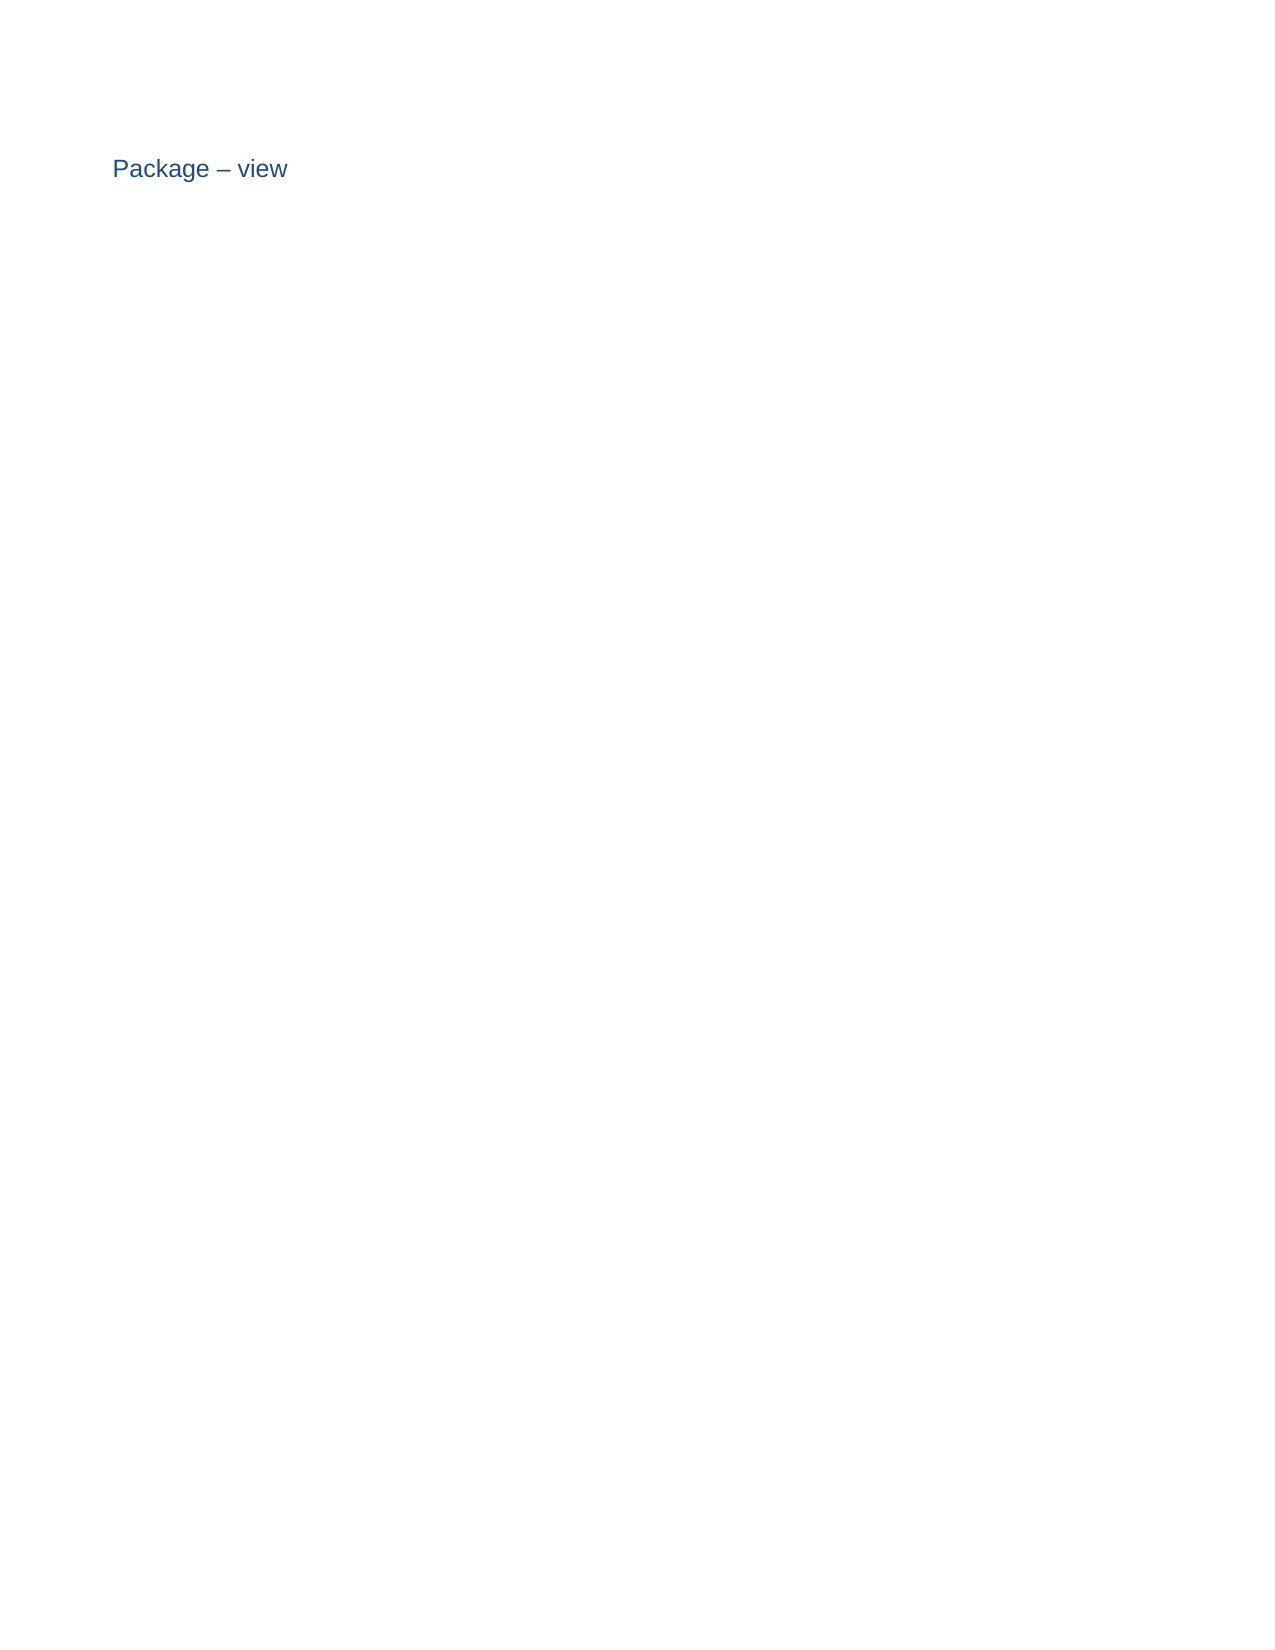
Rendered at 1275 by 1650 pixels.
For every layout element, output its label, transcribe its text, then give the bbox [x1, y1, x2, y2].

subtitle Package – view [112, 154, 1162, 183]
